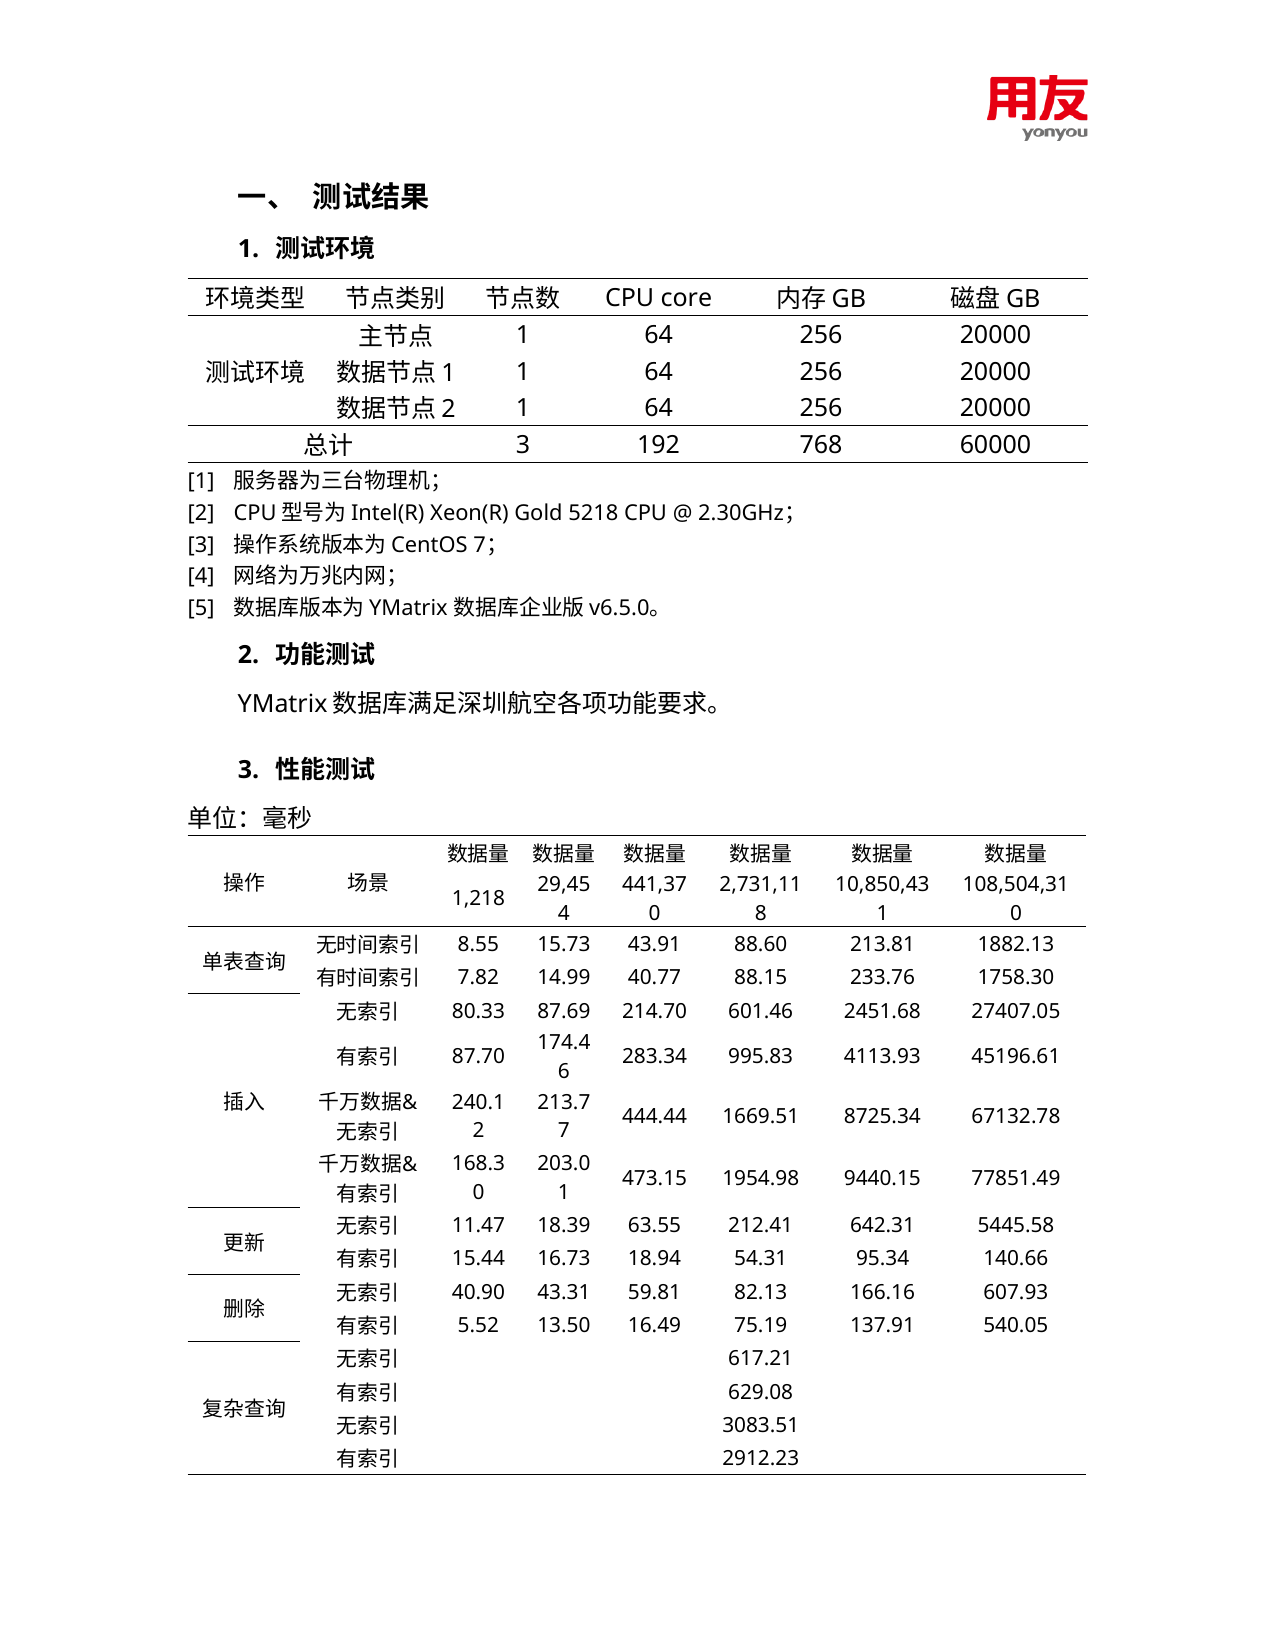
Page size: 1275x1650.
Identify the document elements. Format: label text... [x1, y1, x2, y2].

table_cell 有索引 [300, 1307, 435, 1341]
table_cell 43.91 [606, 927, 702, 959]
table_cell 40.77 [606, 960, 702, 993]
table_cell 87.69 [521, 993, 606, 1026]
table_cell 1,218 [435, 868, 521, 926]
table_cell 213.81 [819, 927, 946, 959]
table_cell 数据节点2 [323, 389, 468, 425]
table_cell 283.34 [606, 1026, 702, 1084]
table_cell 88.60 [702, 927, 819, 959]
table_cell 更新 [188, 1208, 300, 1274]
table_cell 441,370 [606, 868, 702, 926]
table_cell 80.33 [435, 993, 521, 1026]
table_cell 1954.98 [702, 1146, 819, 1207]
list 功能测试 [238, 634, 1087, 671]
table_cell 108,504,310 [946, 868, 1086, 926]
table_cell 212.41 [702, 1207, 819, 1241]
table_cell 64 [577, 352, 739, 388]
table_cell 77851.49 [946, 1146, 1086, 1207]
table_cell 87.70 [435, 1026, 521, 1084]
table_cell 20000 [902, 352, 1088, 388]
table_cell 995.83 [702, 1026, 819, 1084]
table_cell 768 [740, 426, 902, 462]
table_header 数据量 [521, 836, 606, 868]
table_cell 642.31 [819, 1207, 946, 1241]
table_cell 95.34 [819, 1241, 946, 1274]
table_cell 无索引 [300, 1407, 435, 1441]
table_header 磁盘 GB [902, 279, 1088, 315]
table_cell 有索引 [300, 1374, 435, 1407]
table_cell 240.12 [435, 1084, 521, 1146]
list 测试结果 [238, 174, 1087, 216]
table_cell 18.39 [521, 1207, 606, 1241]
table_cell 29,454 [521, 868, 606, 926]
table_cell 20000 [902, 389, 1088, 425]
table_cell 9440.15 [819, 1146, 946, 1207]
table_cell 4113.93 [819, 1026, 946, 1084]
table_cell 无索引 [300, 1274, 435, 1307]
table_cell 复杂查询 [188, 1342, 300, 1474]
list 网络为万兆内网； [187, 558, 1087, 590]
table_cell 20000 [902, 316, 1088, 352]
table_cell 10,850,431 [819, 868, 946, 926]
table_cell 插入 [188, 994, 300, 1207]
table_cell 59.81 [606, 1274, 702, 1307]
table_cell 7.82 [435, 960, 521, 993]
table_cell 1 [468, 389, 577, 425]
table_cell 有索引 [300, 1026, 435, 1084]
table_cell 1 [468, 352, 577, 388]
table_header 内存 GB [740, 279, 902, 315]
table_cell 有时间索引 [300, 960, 435, 993]
text YMatrix数据库满足深圳航空各项功能要求。 [187, 683, 1087, 719]
list 数据库版本为YMatrix 数据库企业版v6.5.0。 [187, 590, 1087, 622]
table_cell 无索引 [300, 1207, 435, 1241]
table_header 数据量 [819, 836, 946, 868]
table_cell 233.76 [819, 960, 946, 993]
table_cell 3 [468, 426, 577, 462]
table_cell 203.01 [521, 1146, 606, 1207]
table_cell 75.19 [702, 1307, 819, 1341]
table_cell 15.44 [435, 1241, 521, 1274]
table_cell 63.55 [606, 1207, 702, 1241]
table_cell 1669.51 [702, 1084, 819, 1146]
list 性能测试 [238, 750, 1087, 786]
table_header 数据量 [702, 836, 819, 868]
table_cell 256 [740, 352, 902, 388]
table_cell 18.94 [606, 1241, 702, 1274]
table_cell 140.66 [946, 1241, 1086, 1274]
table_cell 2,731,118 [702, 868, 819, 926]
text 单位：毫秒 [187, 799, 1087, 835]
table_cell 有索引 [300, 1241, 435, 1274]
table_cell 单表查询 [188, 927, 300, 993]
table_cell 16.73 [521, 1241, 606, 1274]
table_cell 15.73 [521, 927, 606, 959]
table_cell 256 [740, 389, 902, 425]
table_cell 166.16 [819, 1274, 946, 1307]
table_cell 256 [740, 316, 902, 352]
table_cell 3083.51 [435, 1407, 1086, 1441]
table_cell 无索引 [300, 993, 435, 1026]
list 操作系统版本为CentOS 7； [187, 527, 1087, 558]
table_cell 删除 [188, 1275, 300, 1341]
table_header 场景 [300, 836, 435, 926]
table_cell 137.91 [819, 1307, 946, 1341]
table_cell 8.55 [435, 927, 521, 959]
table_cell 617.21 [435, 1341, 1086, 1374]
table_cell 88.15 [702, 960, 819, 993]
list 测试环境 [238, 229, 1087, 265]
table_cell 168.30 [435, 1146, 521, 1207]
table_cell 1 [468, 316, 577, 352]
table_cell 无时间索引 [300, 927, 435, 959]
table_header 操作 [188, 836, 300, 926]
table_cell 有索引 [300, 1441, 435, 1474]
table_header 数据量 [606, 836, 702, 868]
table_cell 测试环境 [188, 316, 323, 425]
table_cell 64 [577, 316, 739, 352]
table_cell 192 [577, 426, 739, 462]
table_header 环境类型 [188, 279, 323, 315]
table_cell 60000 [902, 426, 1088, 462]
list CPU型号为Intel(R) Xeon(R) Gold 5218 CPU @ 2.30GHz； [187, 495, 1087, 527]
table_cell 11.47 [435, 1207, 521, 1241]
table_cell 540.05 [946, 1307, 1086, 1341]
table_cell 214.70 [606, 993, 702, 1026]
table_cell 主节点 [323, 316, 468, 352]
table_cell 82.13 [702, 1274, 819, 1307]
table_cell 总计 [188, 426, 468, 462]
table_cell 5.52 [435, 1307, 521, 1341]
table_cell 2451.68 [819, 993, 946, 1026]
table_cell 64 [577, 389, 739, 425]
table_cell 1882.13 [946, 927, 1086, 959]
table_cell 607.93 [946, 1274, 1086, 1307]
table_cell 13.50 [521, 1307, 606, 1341]
table_cell 67132.78 [946, 1084, 1086, 1146]
table_header 数据量 [946, 836, 1086, 868]
table_cell 千万数据&无索引 [300, 1084, 435, 1146]
table_cell 54.31 [702, 1241, 819, 1274]
table_cell 无索引 [300, 1341, 435, 1374]
table_header CPU core [577, 279, 739, 315]
table_cell 473.15 [606, 1146, 702, 1207]
table_cell 174.46 [521, 1026, 606, 1084]
table_cell 数据节点1 [323, 352, 468, 388]
table_cell 27407.05 [946, 993, 1086, 1026]
table_header 节点类别 [323, 279, 468, 315]
table_cell 5445.58 [946, 1207, 1086, 1241]
table_cell 1758.30 [946, 960, 1086, 993]
table_cell 千万数据&有索引 [300, 1146, 435, 1207]
table_cell 16.49 [606, 1307, 702, 1341]
table_header 节点数 [468, 279, 577, 315]
picture [987, 75, 1088, 141]
list 服务器为三台物理机； [187, 463, 1087, 495]
table_cell 14.99 [521, 960, 606, 993]
table_cell 444.44 [606, 1084, 702, 1146]
table_cell 8725.34 [819, 1084, 946, 1146]
table_header 数据量 [435, 836, 521, 868]
table_cell 213.77 [521, 1084, 606, 1146]
table_cell 601.46 [702, 993, 819, 1026]
table_cell 45196.61 [946, 1026, 1086, 1084]
table_cell 2912.23 [435, 1441, 1086, 1474]
table_cell 43.31 [521, 1274, 606, 1307]
table_cell 629.08 [435, 1374, 1086, 1407]
table_cell 40.90 [435, 1274, 521, 1307]
